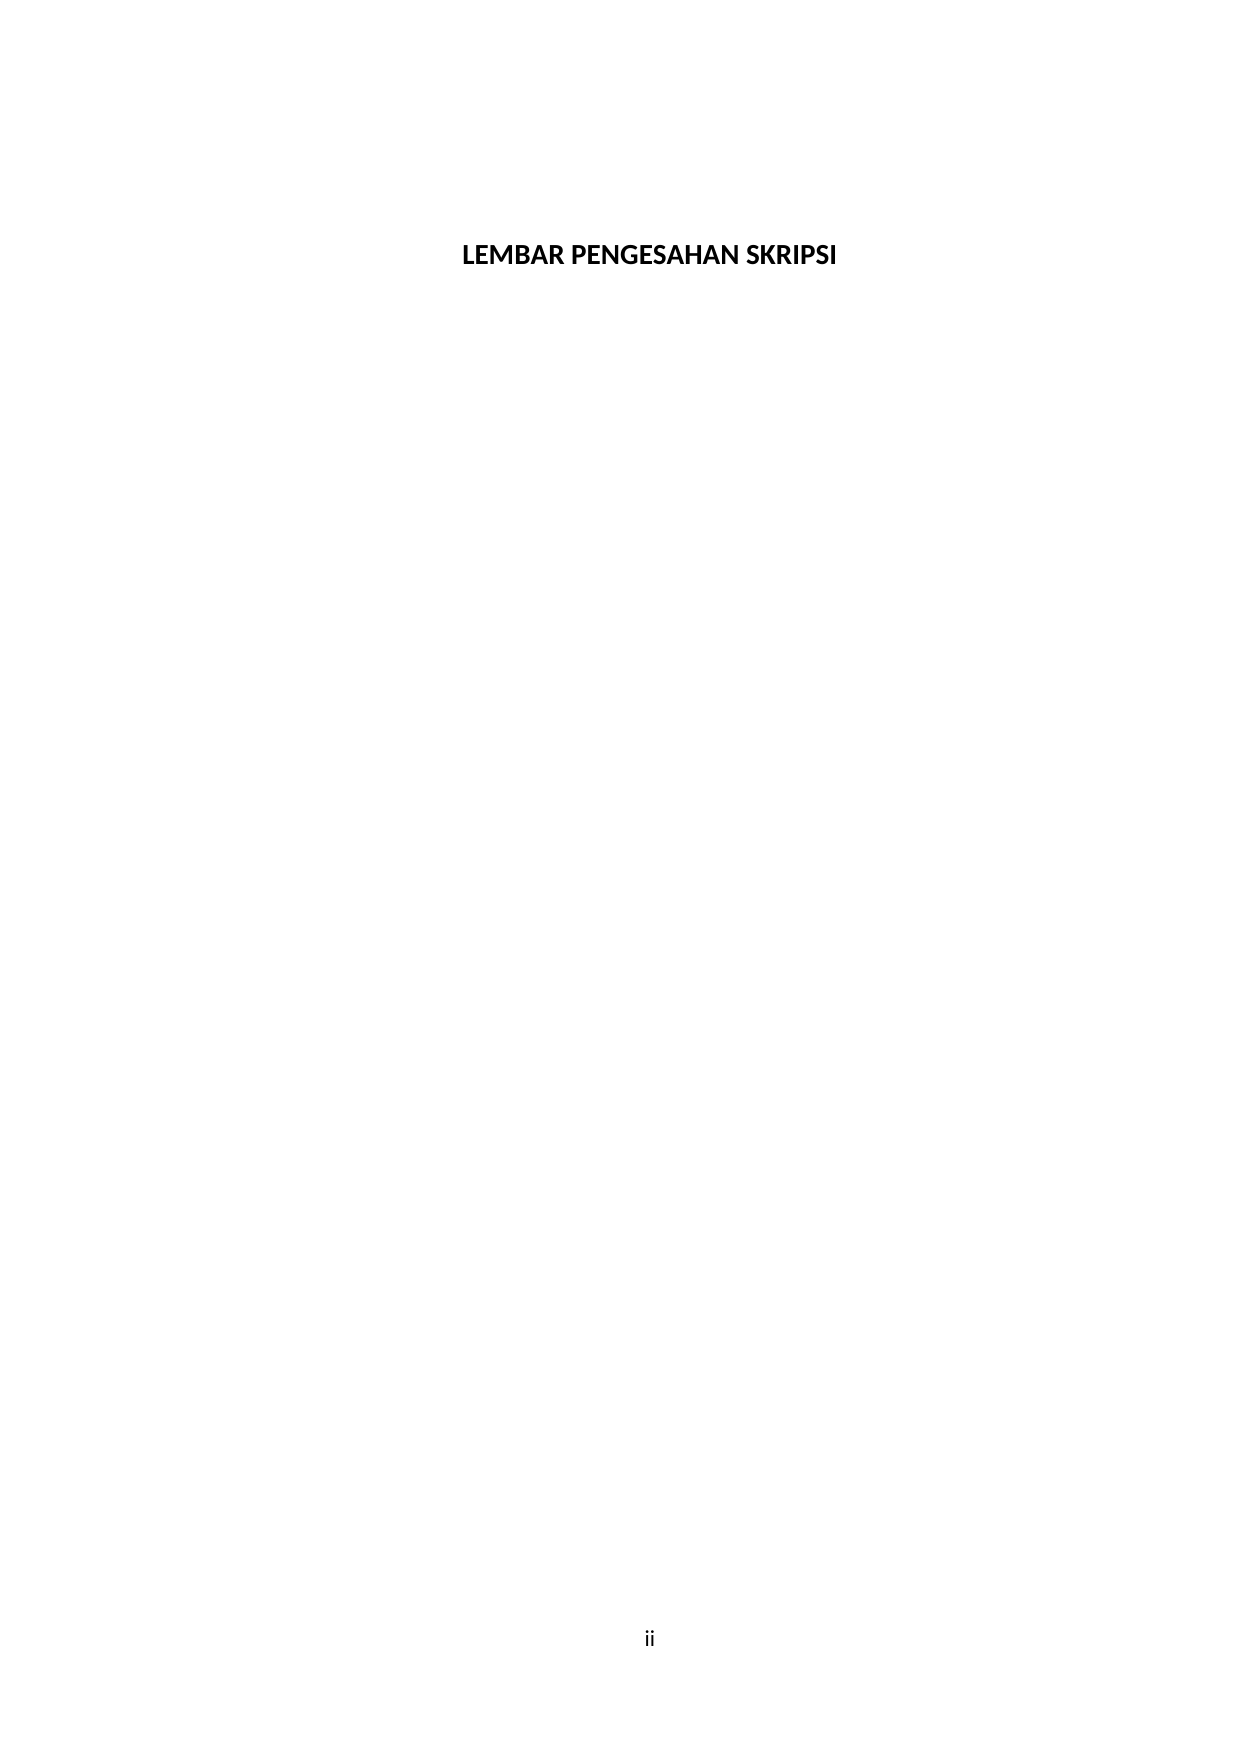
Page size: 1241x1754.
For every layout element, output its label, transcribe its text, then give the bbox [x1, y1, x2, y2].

subtitle LEMBAR PENGESAHAN SKRIPSI [236, 236, 1063, 272]
